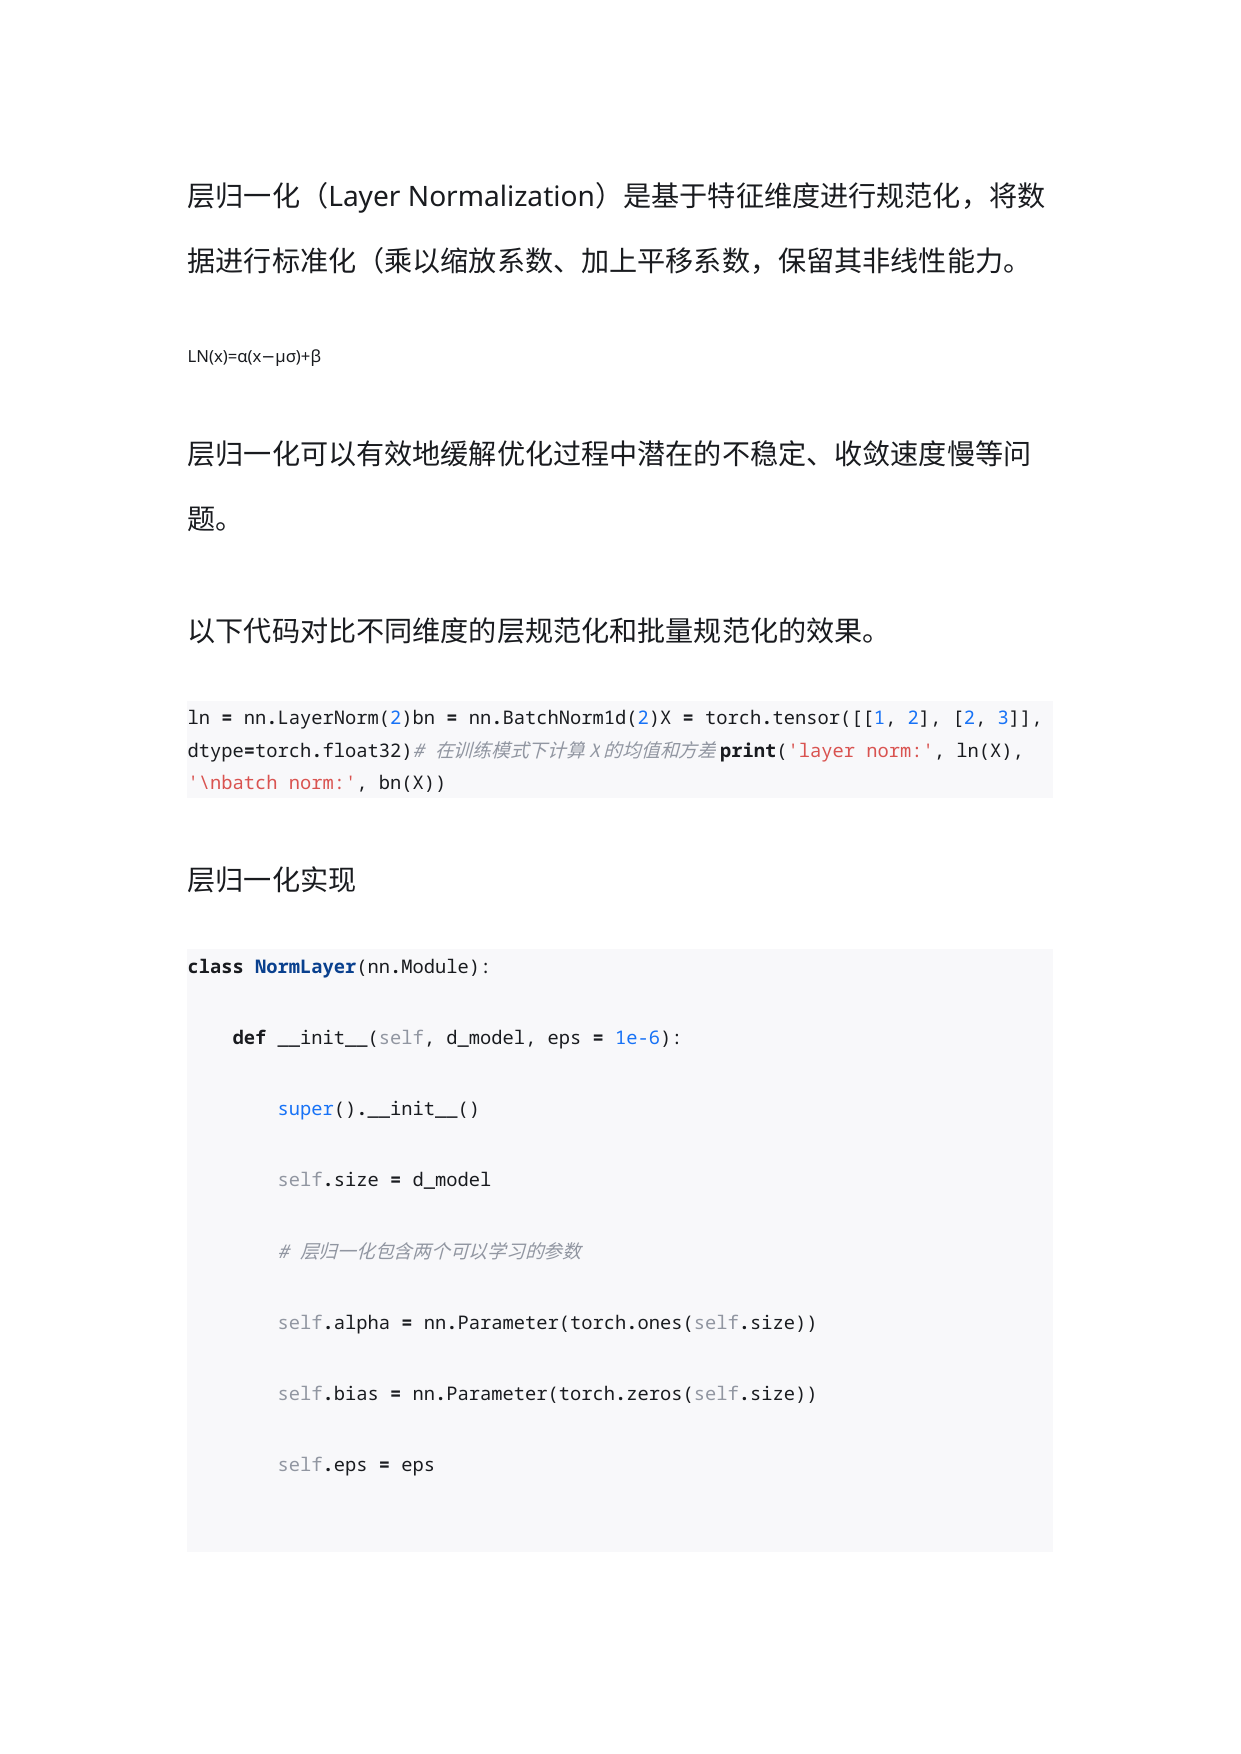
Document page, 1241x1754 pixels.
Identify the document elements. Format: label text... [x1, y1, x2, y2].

text LN(x)=α(x−μσ)+β [187, 339, 1053, 372]
text 层归一化实现 [187, 846, 1053, 911]
text self.eps = eps [187, 1448, 1053, 1481]
text ln = nn.LayerNorm(2)bn = nn.BatchNorm1d(2)X = torch.tensor([[1, 2], [2, 3]], dtype=torch.float32)# 在训练模式下计算X的均值和方差print('layer norm:', ln(X), '\nbatch norm:', bn(X)) [187, 701, 1053, 798]
text class NormLayer(nn.Module): [187, 949, 1053, 982]
text # 层归一化包含两个可以学习的参数 [187, 1234, 1053, 1267]
text 以下代码对比不同维度的层规范化和批量规范化的效果。 [187, 597, 1053, 662]
text self.alpha = nn.Parameter(torch.ones(self.size)) [187, 1306, 1053, 1338]
text 层归一化（Layer Normalization）是基于特征维度进行规范化，将数据进行标准化（乘以缩放系数、加上平移系数，保留其非线性能力。 [187, 162, 1053, 292]
text self.size = d_model [187, 1163, 1053, 1196]
text def __init__(self, d_model, eps = 1e-6): [187, 1021, 1053, 1053]
text super().__init__() [187, 1092, 1053, 1124]
text self.bias = nn.Parameter(torch.zeros(self.size)) [187, 1377, 1053, 1409]
text 层归一化可以有效地缓解优化过程中潜在的不稳定、收敛速度慢等问题。 [187, 419, 1053, 549]
